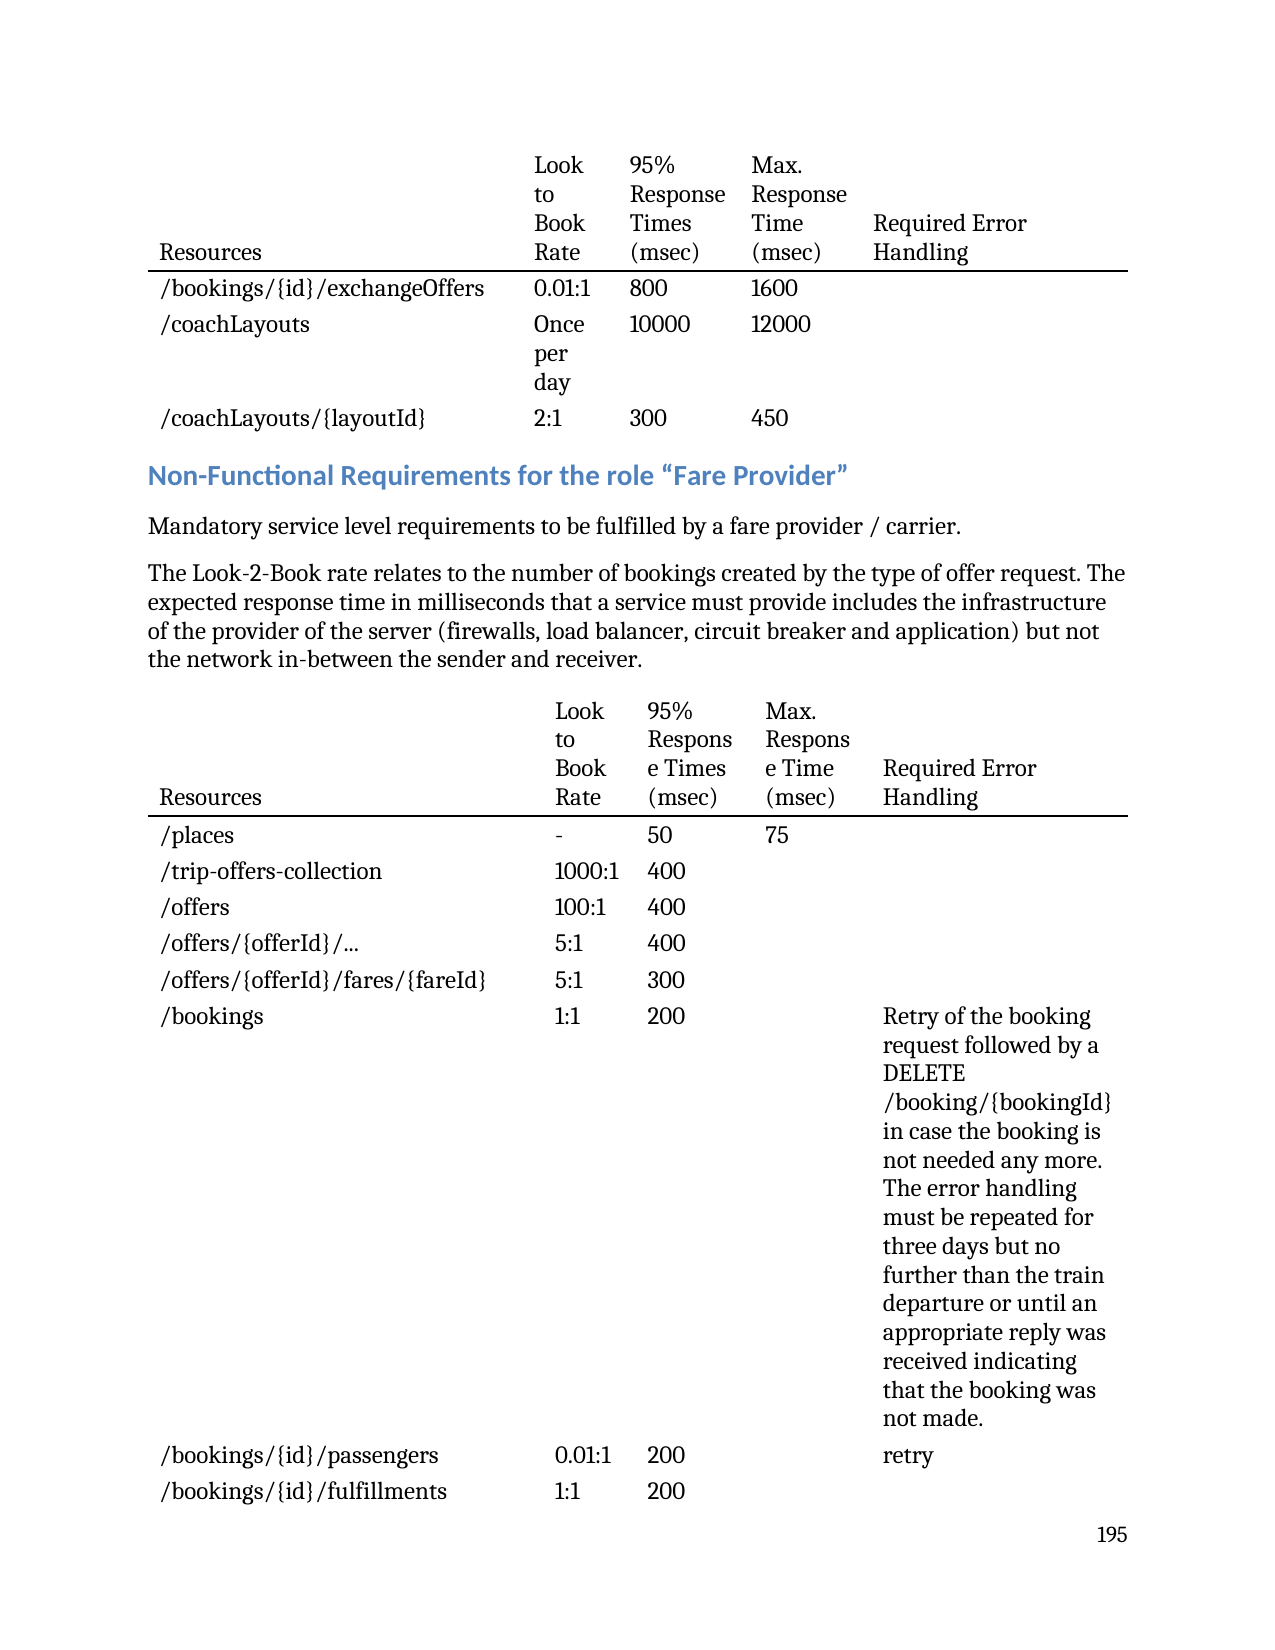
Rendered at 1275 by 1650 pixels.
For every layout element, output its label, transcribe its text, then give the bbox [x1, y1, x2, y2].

subtitle Non-Functional Requirements for the role “Fare Provider” [148, 457, 1127, 493]
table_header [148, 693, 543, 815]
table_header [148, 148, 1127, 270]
text The Look-2-Book rate relates to the number of bookings created by the type of offer request. The expected response time in milliseconds that a service must provide includes the infrastructure of the provider of the server (firewalls, load balancer, circuit breaker and application) but not the network in-between the sender and receiver. [148, 559, 1127, 674]
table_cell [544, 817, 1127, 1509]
text Mandatory service level requirements to be fulfilled by a fare provider / carrier. [148, 512, 1127, 540]
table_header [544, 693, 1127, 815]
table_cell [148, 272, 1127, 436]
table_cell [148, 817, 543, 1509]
